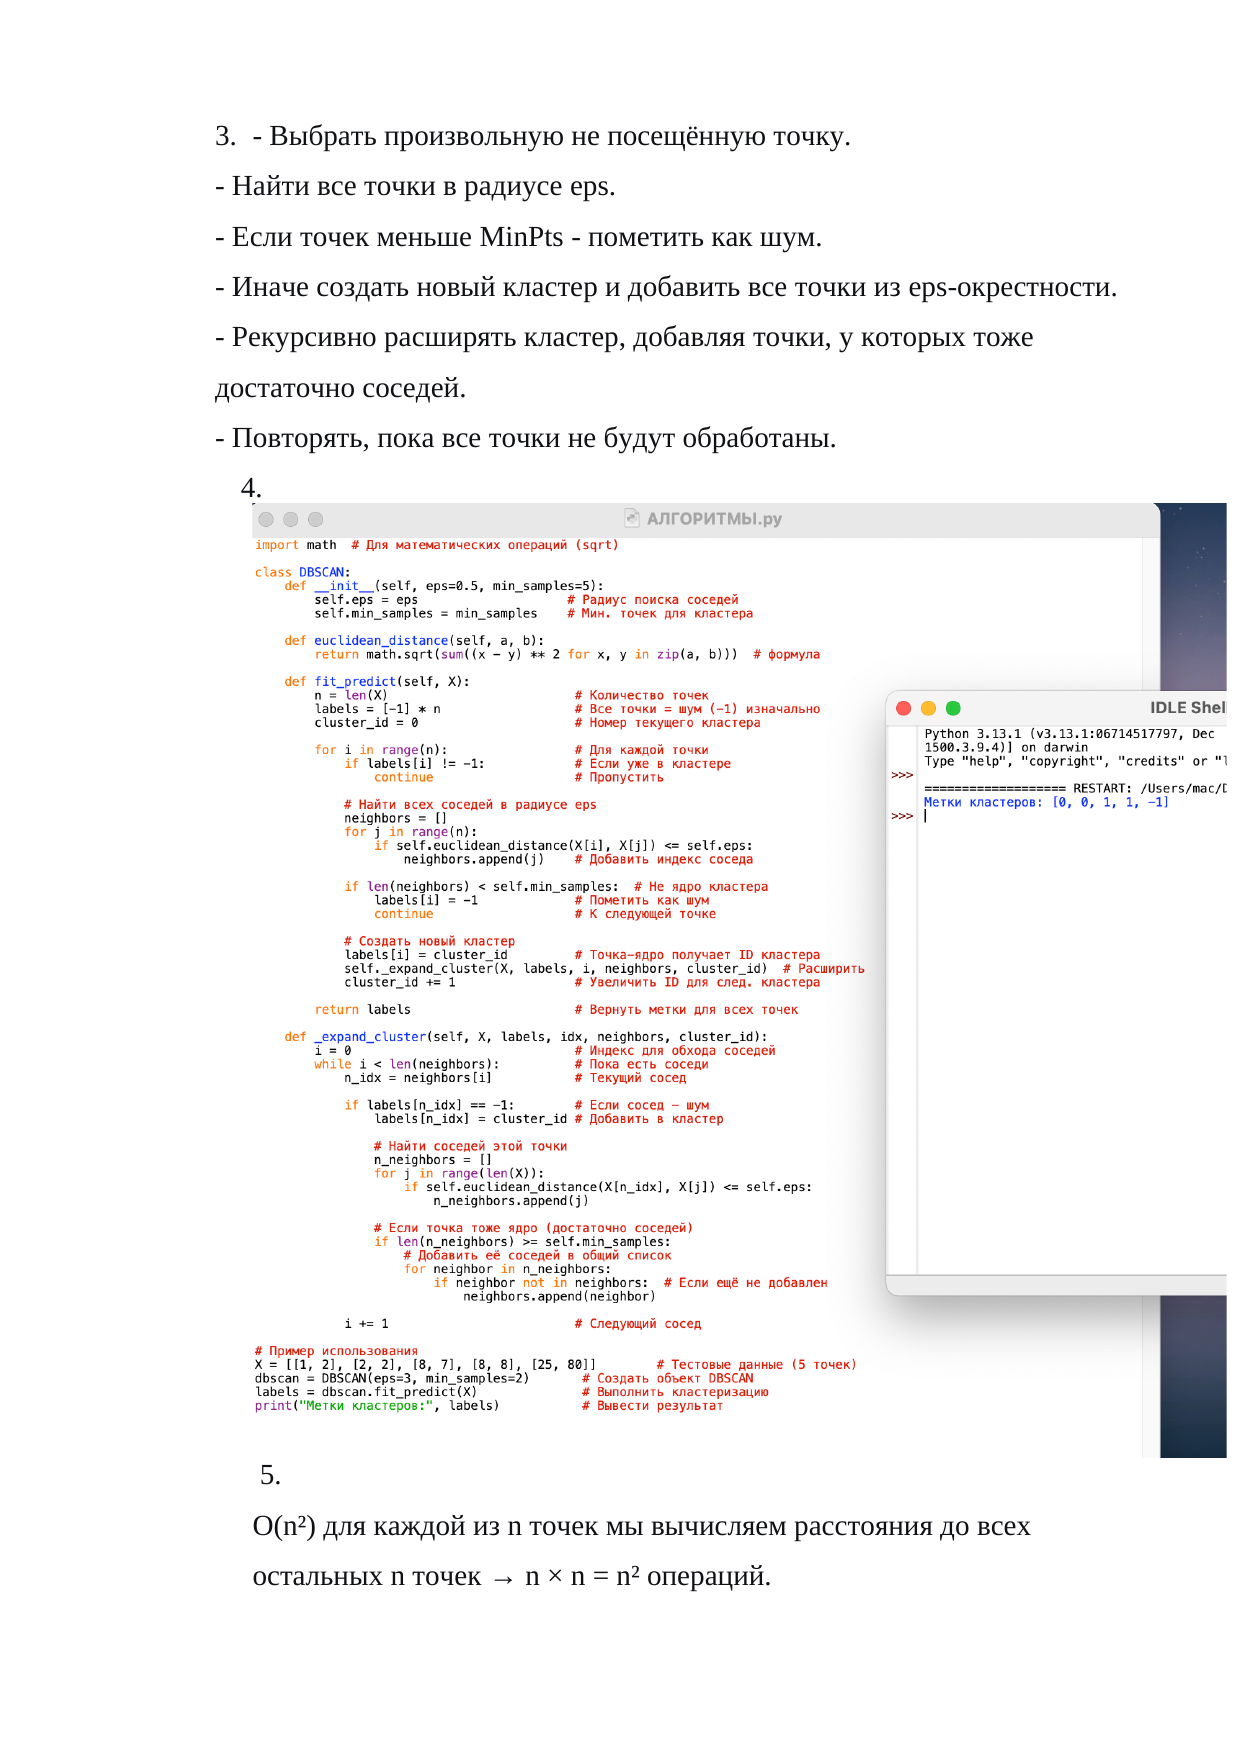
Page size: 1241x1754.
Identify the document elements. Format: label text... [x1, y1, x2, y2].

text - Найти все точки в радиусе eps. [215, 168, 1152, 202]
text - Иначе создать новый кластер и добавить все точки из eps-окрестности. [215, 269, 1152, 303]
picture [252, 503, 1227, 1458]
text - Если точек меньше MinPts - пометить как шум. [215, 219, 1152, 252]
text O(n²) для каждой из n точек мы вычисляем расстояния до всех остальных n точек → n × n = n² операций. [252, 1508, 1152, 1591]
text - Повторять, пока все точки не будут обработаны. [215, 420, 1152, 453]
text 4. [215, 470, 1152, 504]
text 5. [252, 1458, 1152, 1491]
text - Рекурсивно расширять кластер, добавляя точки, у которых тоже достаточно соседей. [215, 319, 1152, 403]
list - Выбрать произвольную не посещённую точку. [215, 118, 1152, 152]
